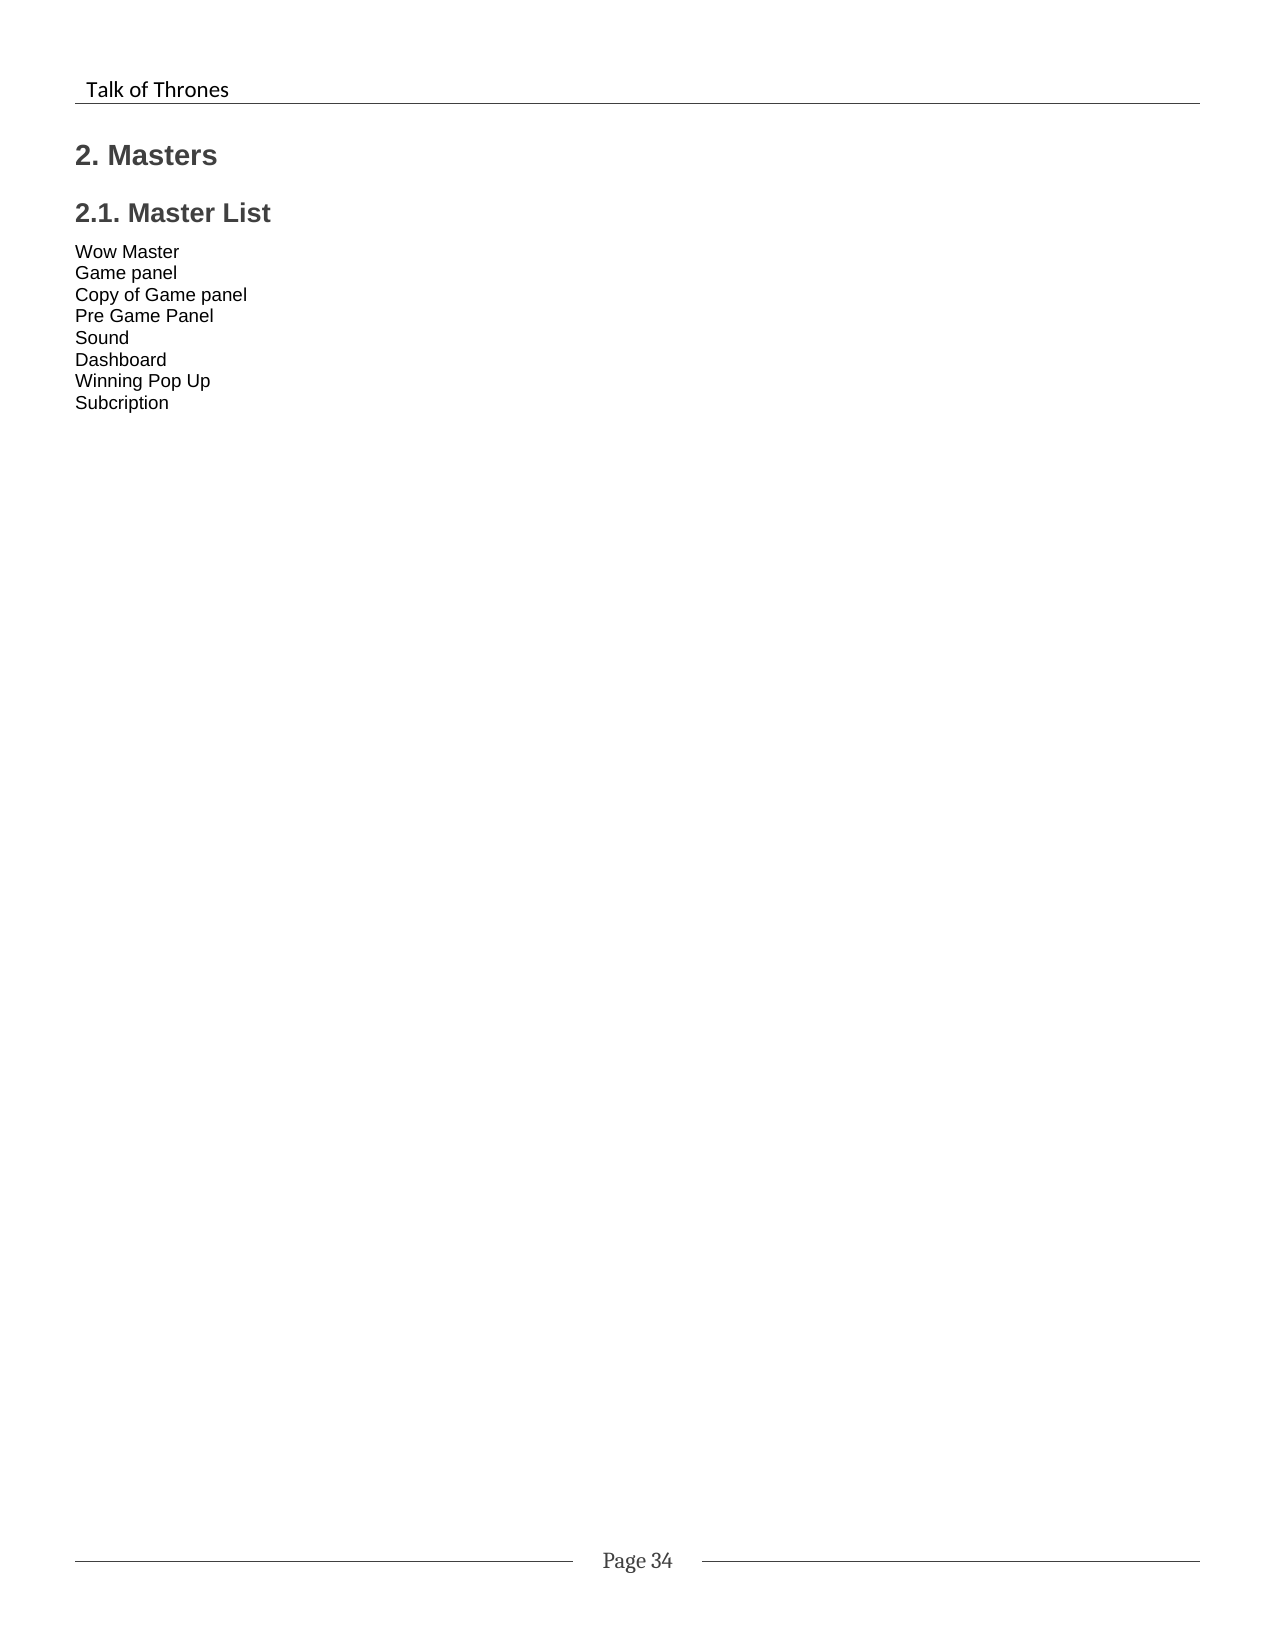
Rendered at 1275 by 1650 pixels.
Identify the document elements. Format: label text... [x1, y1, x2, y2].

text Wow Master Game panel Copy of Game panel Pre Game Panel Sound Dashboard Winning Pop Up Subcription [75, 241, 1200, 413]
subtitle Masters [75, 138, 1200, 172]
subtitle Master List [75, 197, 1200, 228]
